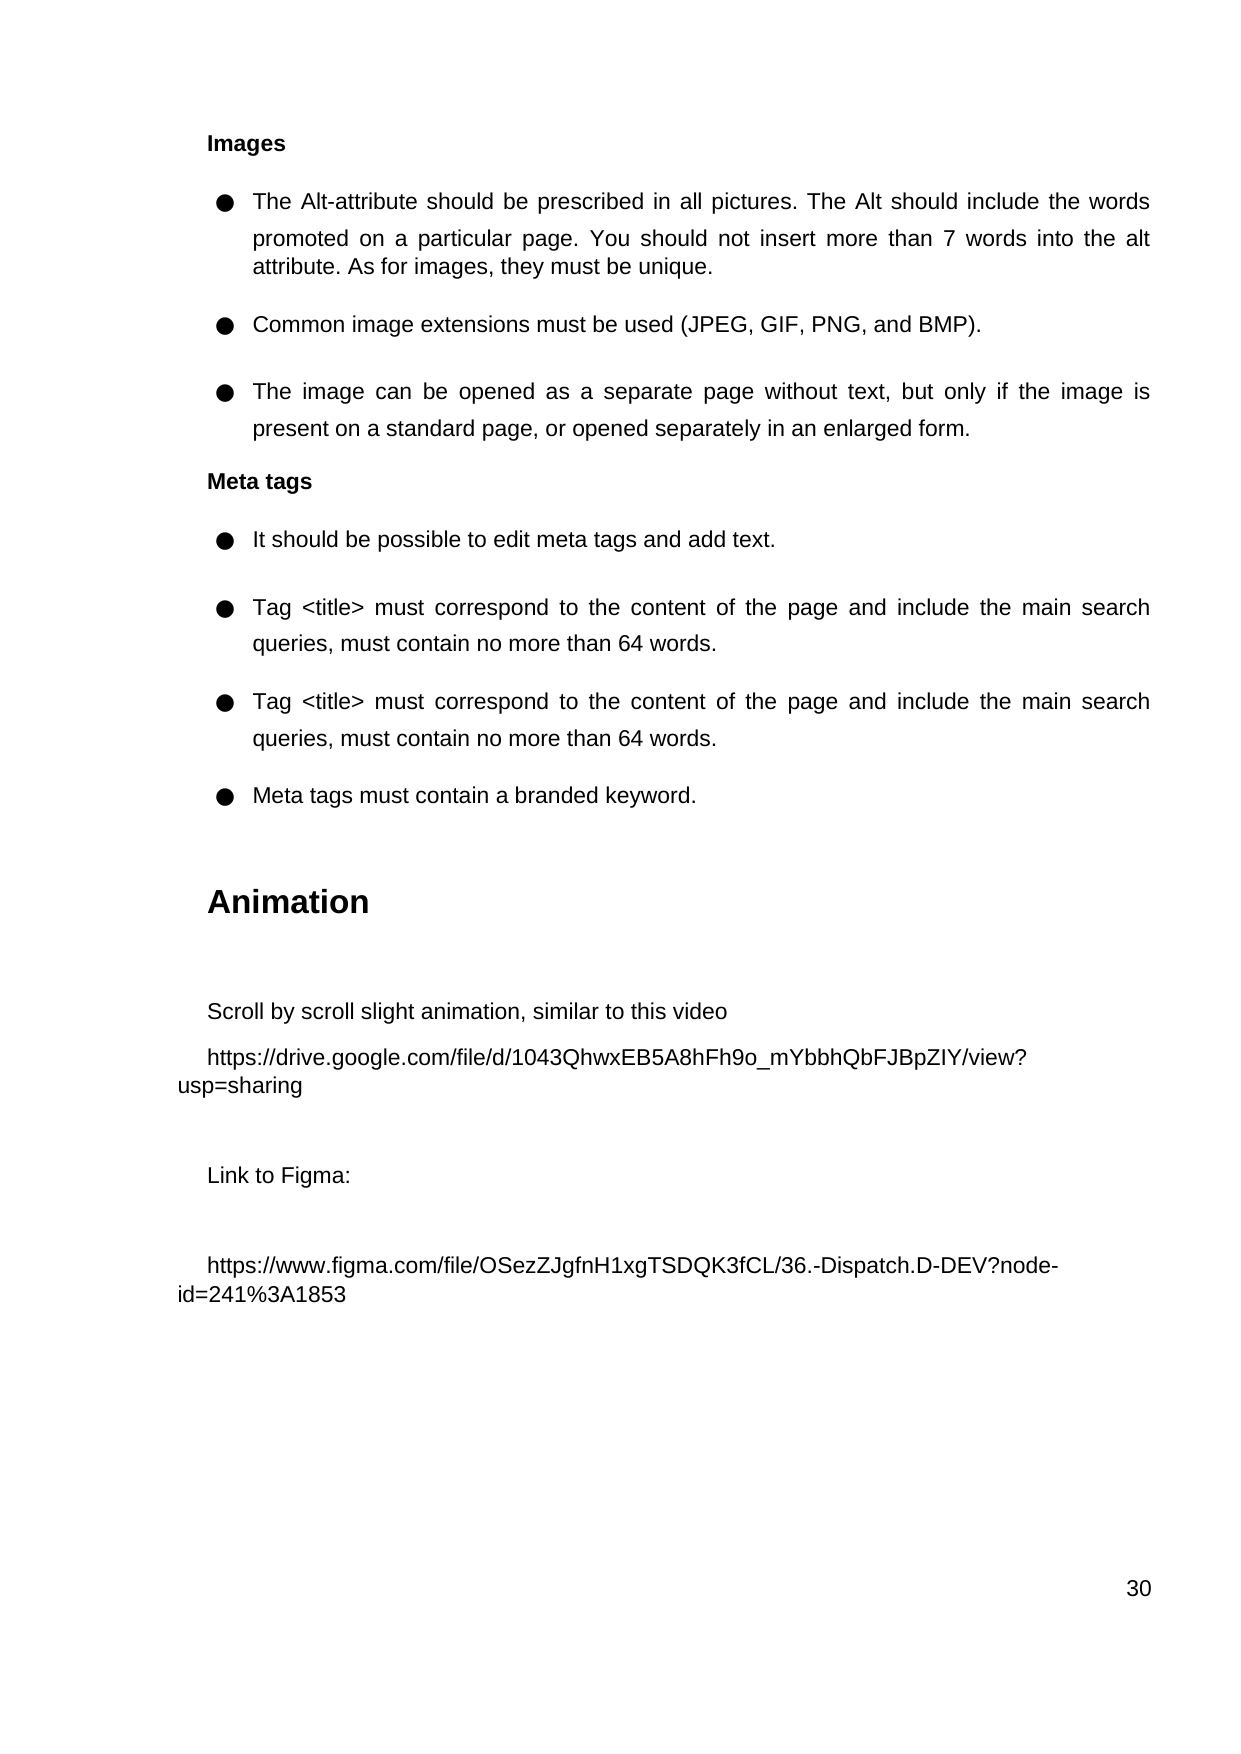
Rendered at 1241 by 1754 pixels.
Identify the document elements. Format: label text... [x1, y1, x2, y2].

text Link to Figma: [177, 1162, 1152, 1188]
subtitle Images [177, 130, 1152, 156]
list Tag <title> must correspond to the content of the page and include the main search queries, must contain no more than 64 words. [215, 675, 1152, 751]
list The Alt-attribute should be prescribed in all pictures. The Alt should include the words promoted on a particular page. You should not insert more than 7 words into the alt attribute. As for images, they must be unique. [215, 176, 1152, 279]
subtitle Meta tags [177, 468, 1152, 494]
list Common image extensions must be used (JPEG, GIF, PNG, and BMP). [215, 298, 1152, 345]
list The image can be opened as a separate page without text, but only if the image is present on a standard page, or opened separately in an enlarged form. [215, 366, 1152, 441]
text https://www.figma.com/file/OSezZJgfnH1xgTSDQK3fCL/36.-Dispatch.D-DEV?node-id=241%3A1853 [177, 1252, 1152, 1307]
list Tag <title> must correspond to the content of the page and include the main search queries, must contain no more than 64 words. [215, 581, 1152, 657]
text Scroll by scroll slight animation, similar to this video [177, 998, 1152, 1025]
text Animation [177, 882, 1152, 921]
list It should be possible to edit meta tags and add text. [215, 514, 1152, 561]
list Meta tags must contain a branded keyword. [215, 769, 1152, 817]
text https://drive.google.com/file/d/1043QhwxEB5A8hFh9o_mYbbhQbFJBpZIY/view?usp=sharing [177, 1043, 1152, 1098]
